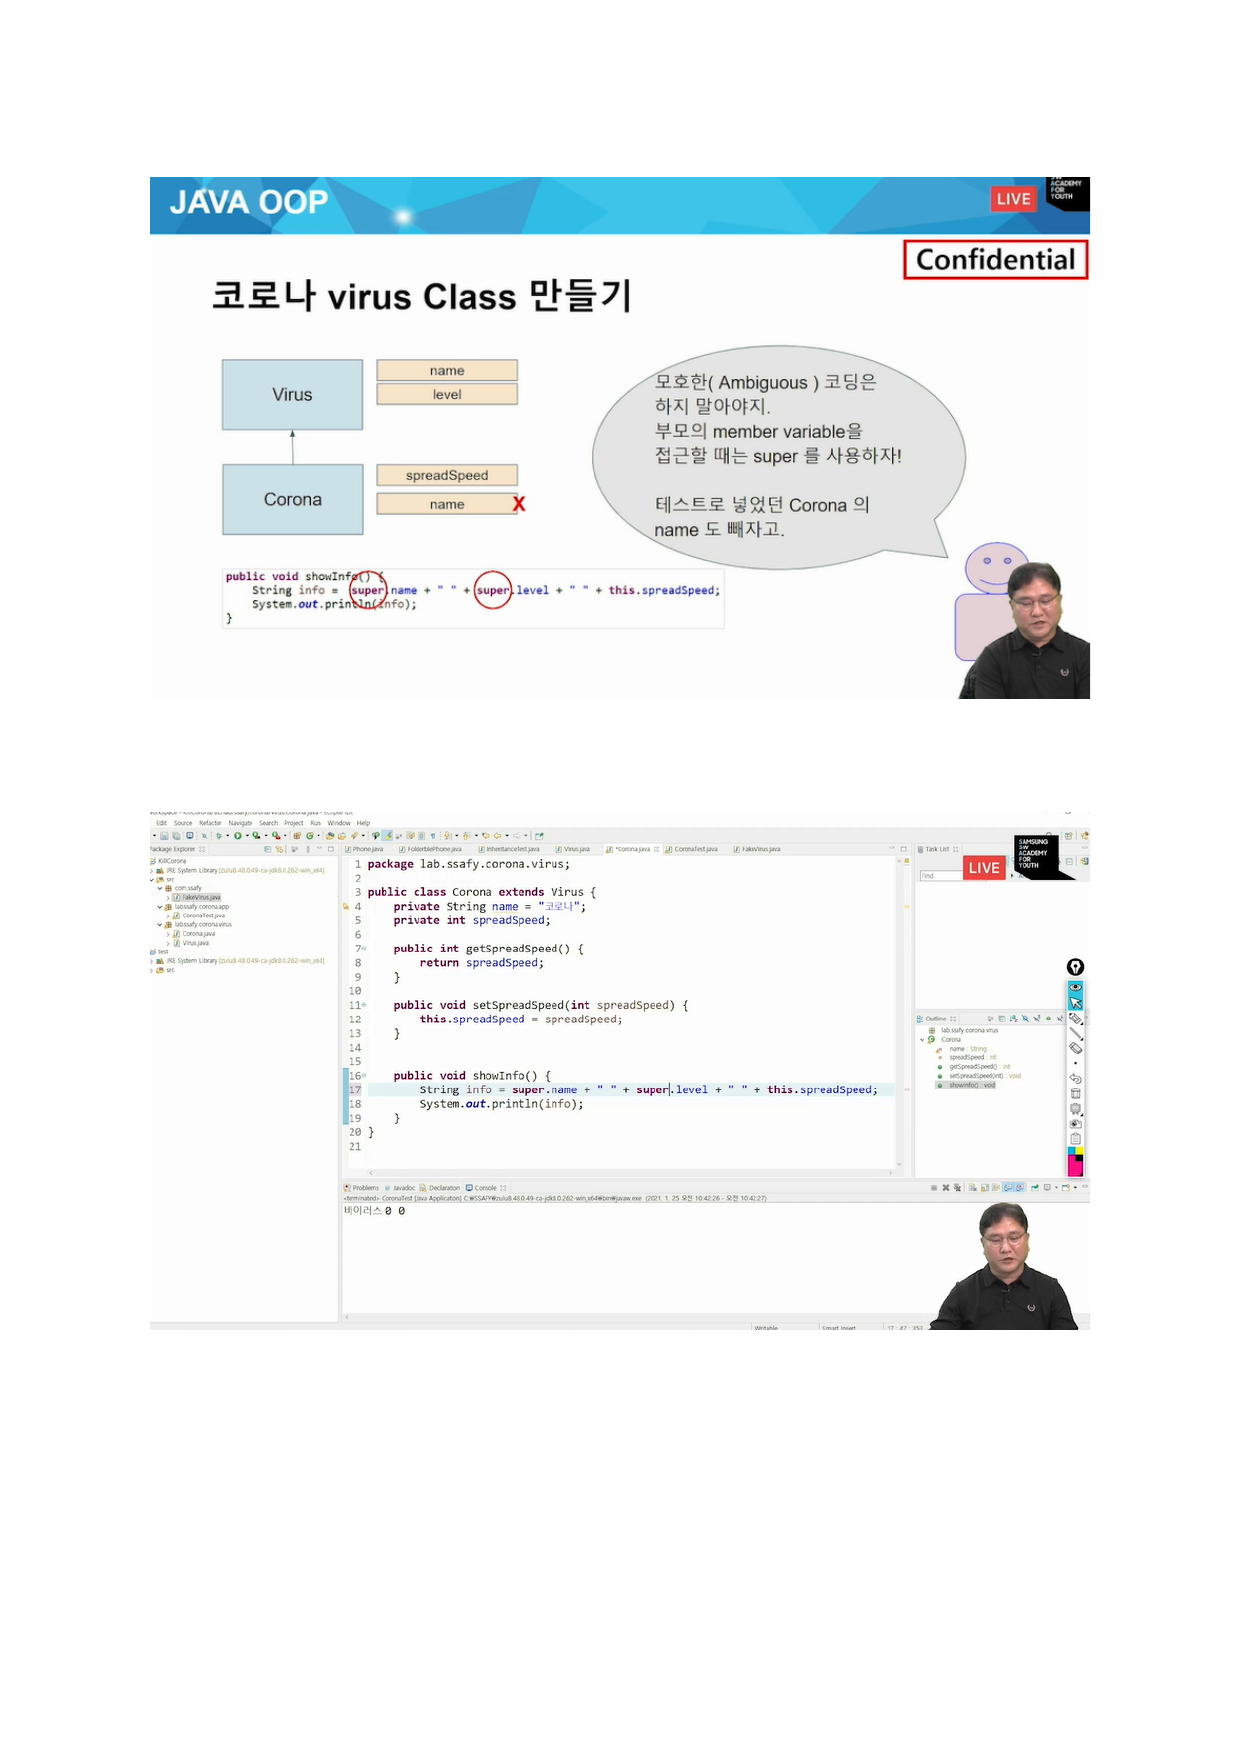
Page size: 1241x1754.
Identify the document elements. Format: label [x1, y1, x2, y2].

picture [150, 177, 1091, 699]
picture [150, 812, 1091, 1330]
